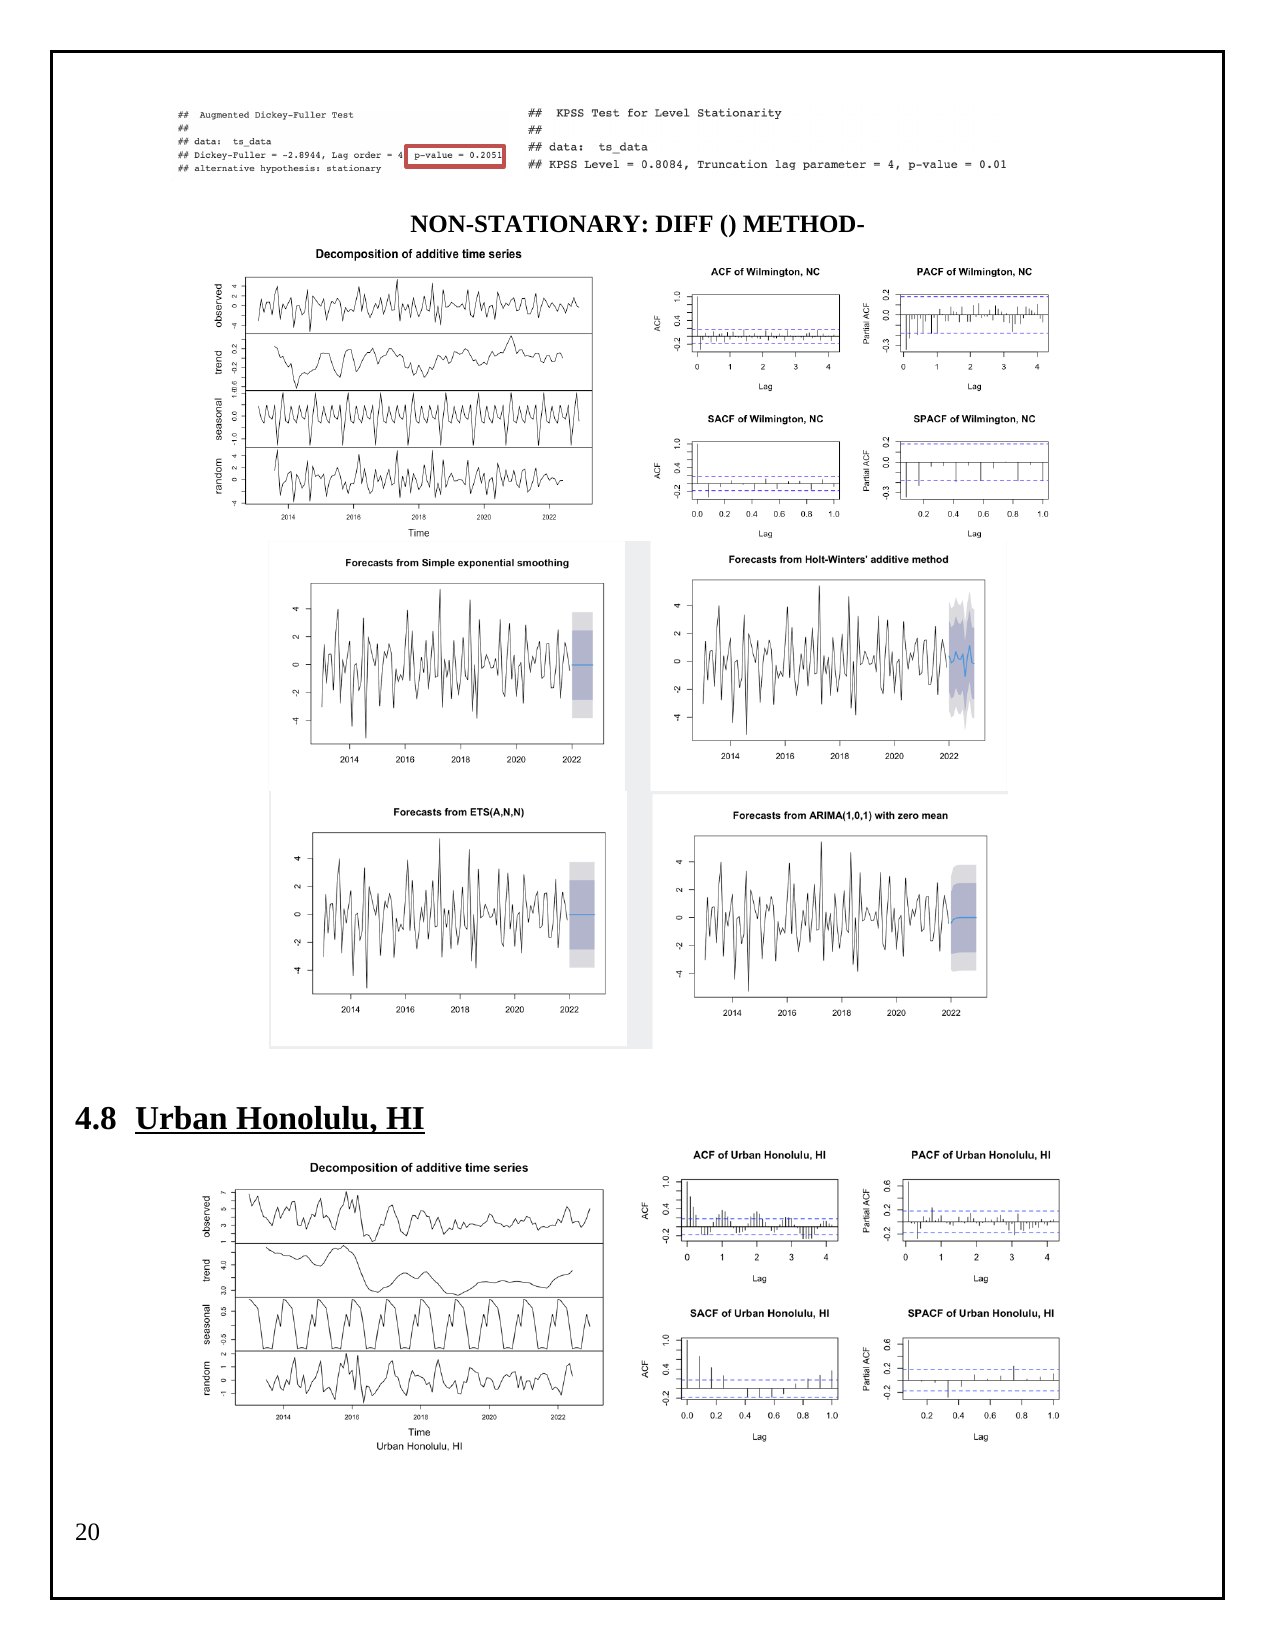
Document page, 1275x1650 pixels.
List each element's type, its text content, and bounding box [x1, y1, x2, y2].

text NON-STATIONARY: DIFF () METHOD- [75, 209, 1200, 238]
picture [638, 1137, 1080, 1453]
picture [208, 237, 1067, 1049]
picture [194, 1149, 620, 1453]
subtitle Urban Honolulu, HI [75, 1099, 1200, 1137]
picture [171, 110, 510, 181]
picture [522, 103, 1015, 181]
